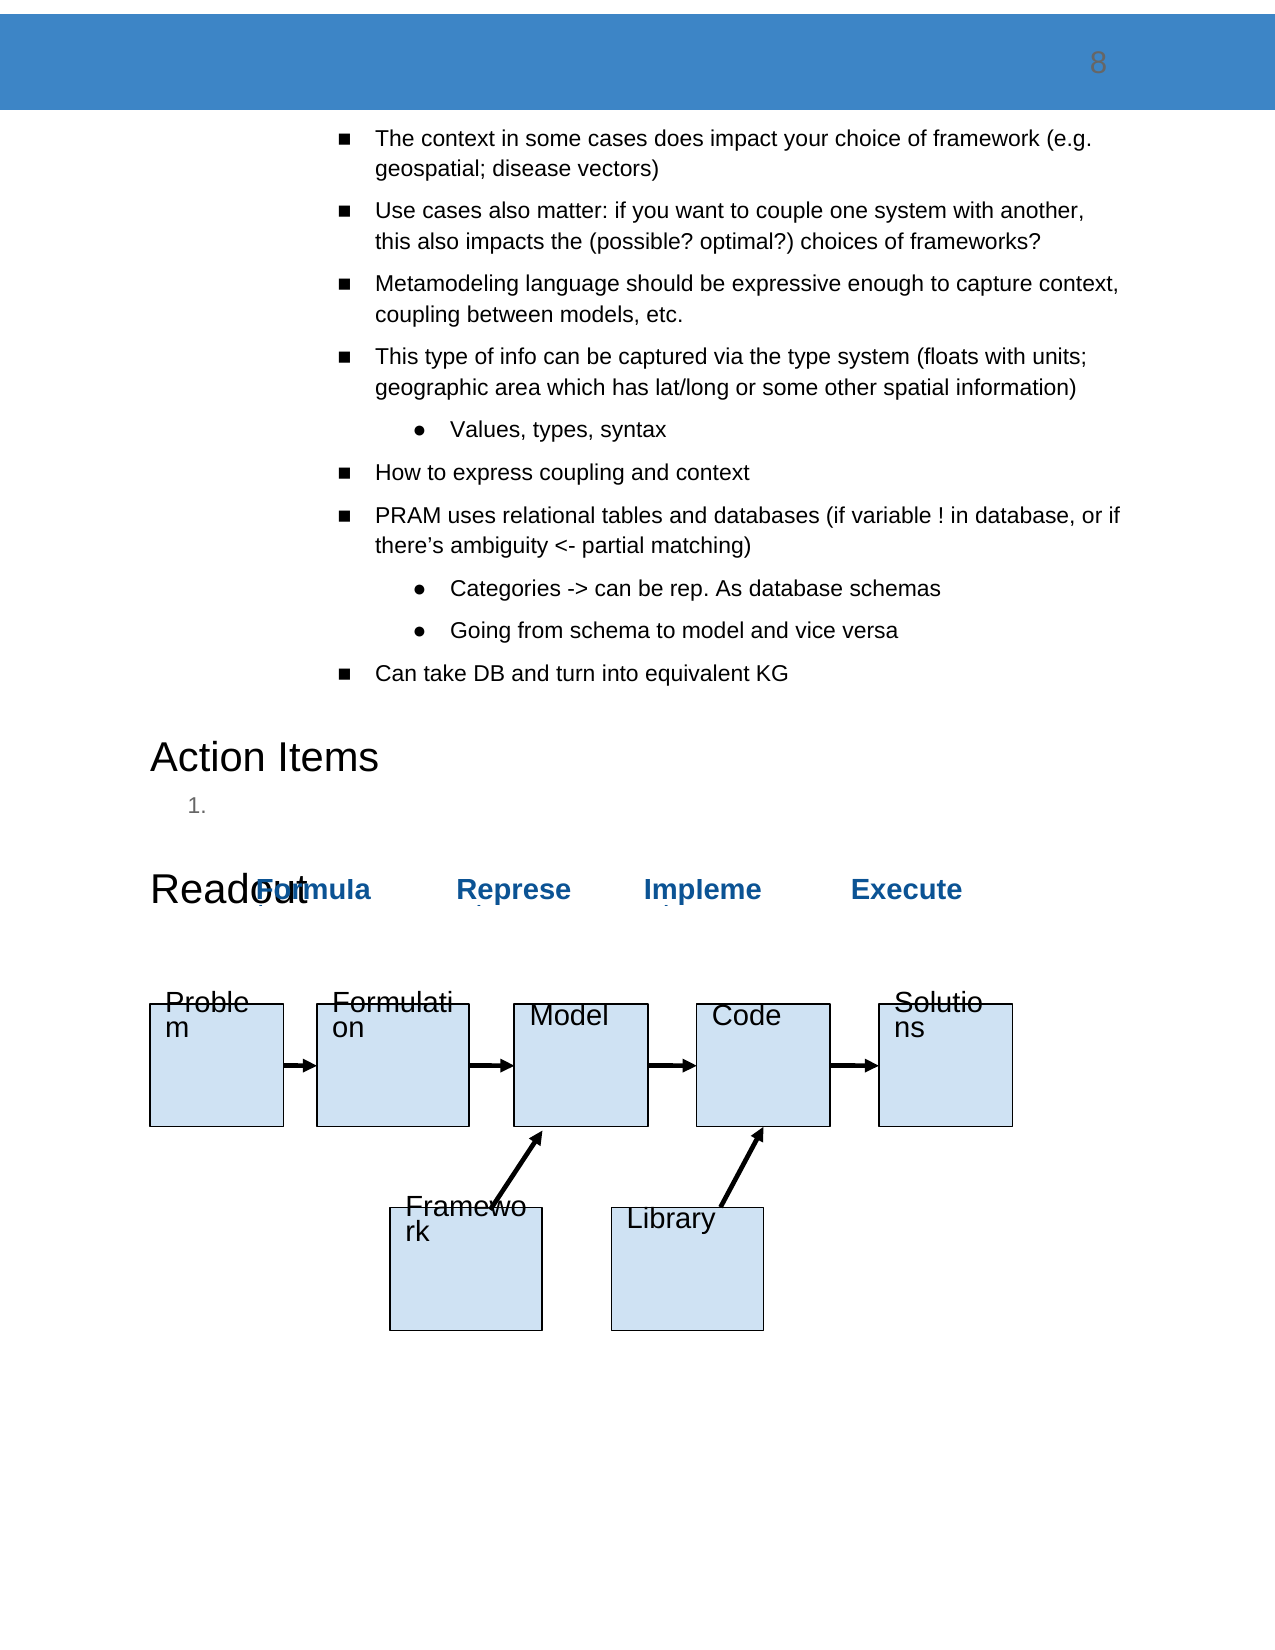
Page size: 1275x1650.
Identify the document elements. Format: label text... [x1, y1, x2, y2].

list Going from schema to model and vice versa [412, 617, 1125, 644]
list Categories -> can be rep. As database schemas [412, 574, 1125, 601]
list Values, types, syntax [412, 416, 1125, 443]
subtitle Readout [150, 864, 1125, 1331]
list Metamodeling language should be expressive enough to capture context, coupling between models, etc. [337, 270, 1125, 327]
list PRAM uses relational tables and databases (if variable ! in database, or if there’s ambiguity <- partial matching) [337, 502, 1125, 558]
subtitle Action Items [150, 732, 1125, 780]
list This type of info can be captured via the type system (floats with units; geographic area which has lat/long or some other spatial information) [337, 343, 1125, 400]
list How to express coupling and context [337, 459, 1125, 485]
list The context in some cases does impact your choice of framework (e.g. geospatial; disease vectors) [337, 124, 1125, 181]
list Can take DB and turn into equivalent KG [337, 660, 1125, 686]
list Use cases also matter: if you want to couple one system with another, this also impacts the (possible? optimal?) choices of frameworks? [337, 197, 1125, 254]
